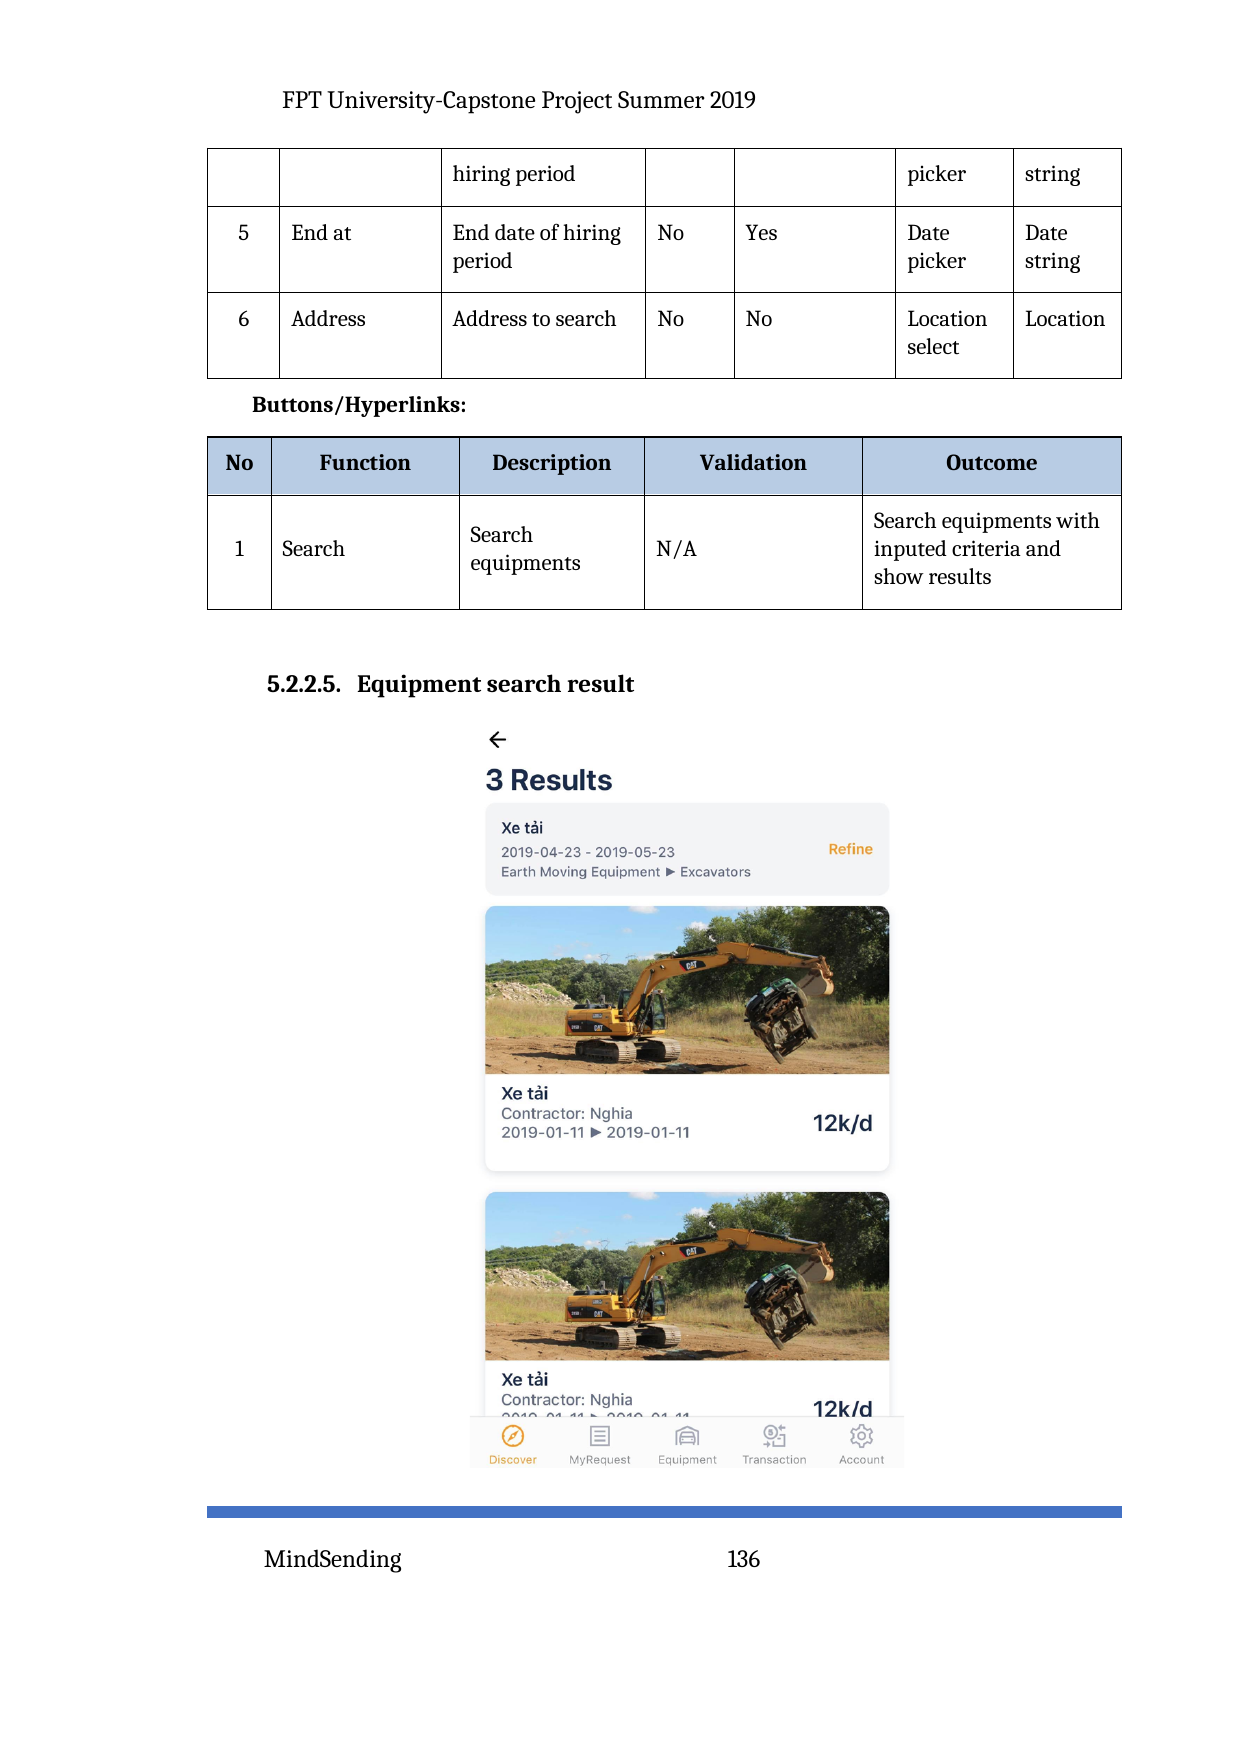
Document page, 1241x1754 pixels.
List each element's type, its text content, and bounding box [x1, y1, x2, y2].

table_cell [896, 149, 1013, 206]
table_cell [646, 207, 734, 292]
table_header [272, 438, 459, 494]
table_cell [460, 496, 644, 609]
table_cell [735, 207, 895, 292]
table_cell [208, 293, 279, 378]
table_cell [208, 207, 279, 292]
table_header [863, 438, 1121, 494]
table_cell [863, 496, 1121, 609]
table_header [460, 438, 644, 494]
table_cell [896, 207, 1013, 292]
text Buttons/Hyperlinks: [252, 392, 1122, 418]
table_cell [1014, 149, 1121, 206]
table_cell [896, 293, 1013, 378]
subtitle Equipment search result [207, 670, 1122, 699]
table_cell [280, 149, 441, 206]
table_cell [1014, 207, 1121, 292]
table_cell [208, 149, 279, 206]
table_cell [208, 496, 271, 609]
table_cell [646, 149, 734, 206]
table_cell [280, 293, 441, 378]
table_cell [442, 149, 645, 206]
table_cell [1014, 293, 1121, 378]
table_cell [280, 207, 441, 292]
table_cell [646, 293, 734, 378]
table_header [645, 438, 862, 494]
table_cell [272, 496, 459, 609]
picture [469, 717, 905, 1468]
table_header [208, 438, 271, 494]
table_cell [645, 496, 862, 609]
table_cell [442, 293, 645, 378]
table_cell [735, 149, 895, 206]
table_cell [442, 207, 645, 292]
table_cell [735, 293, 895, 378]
